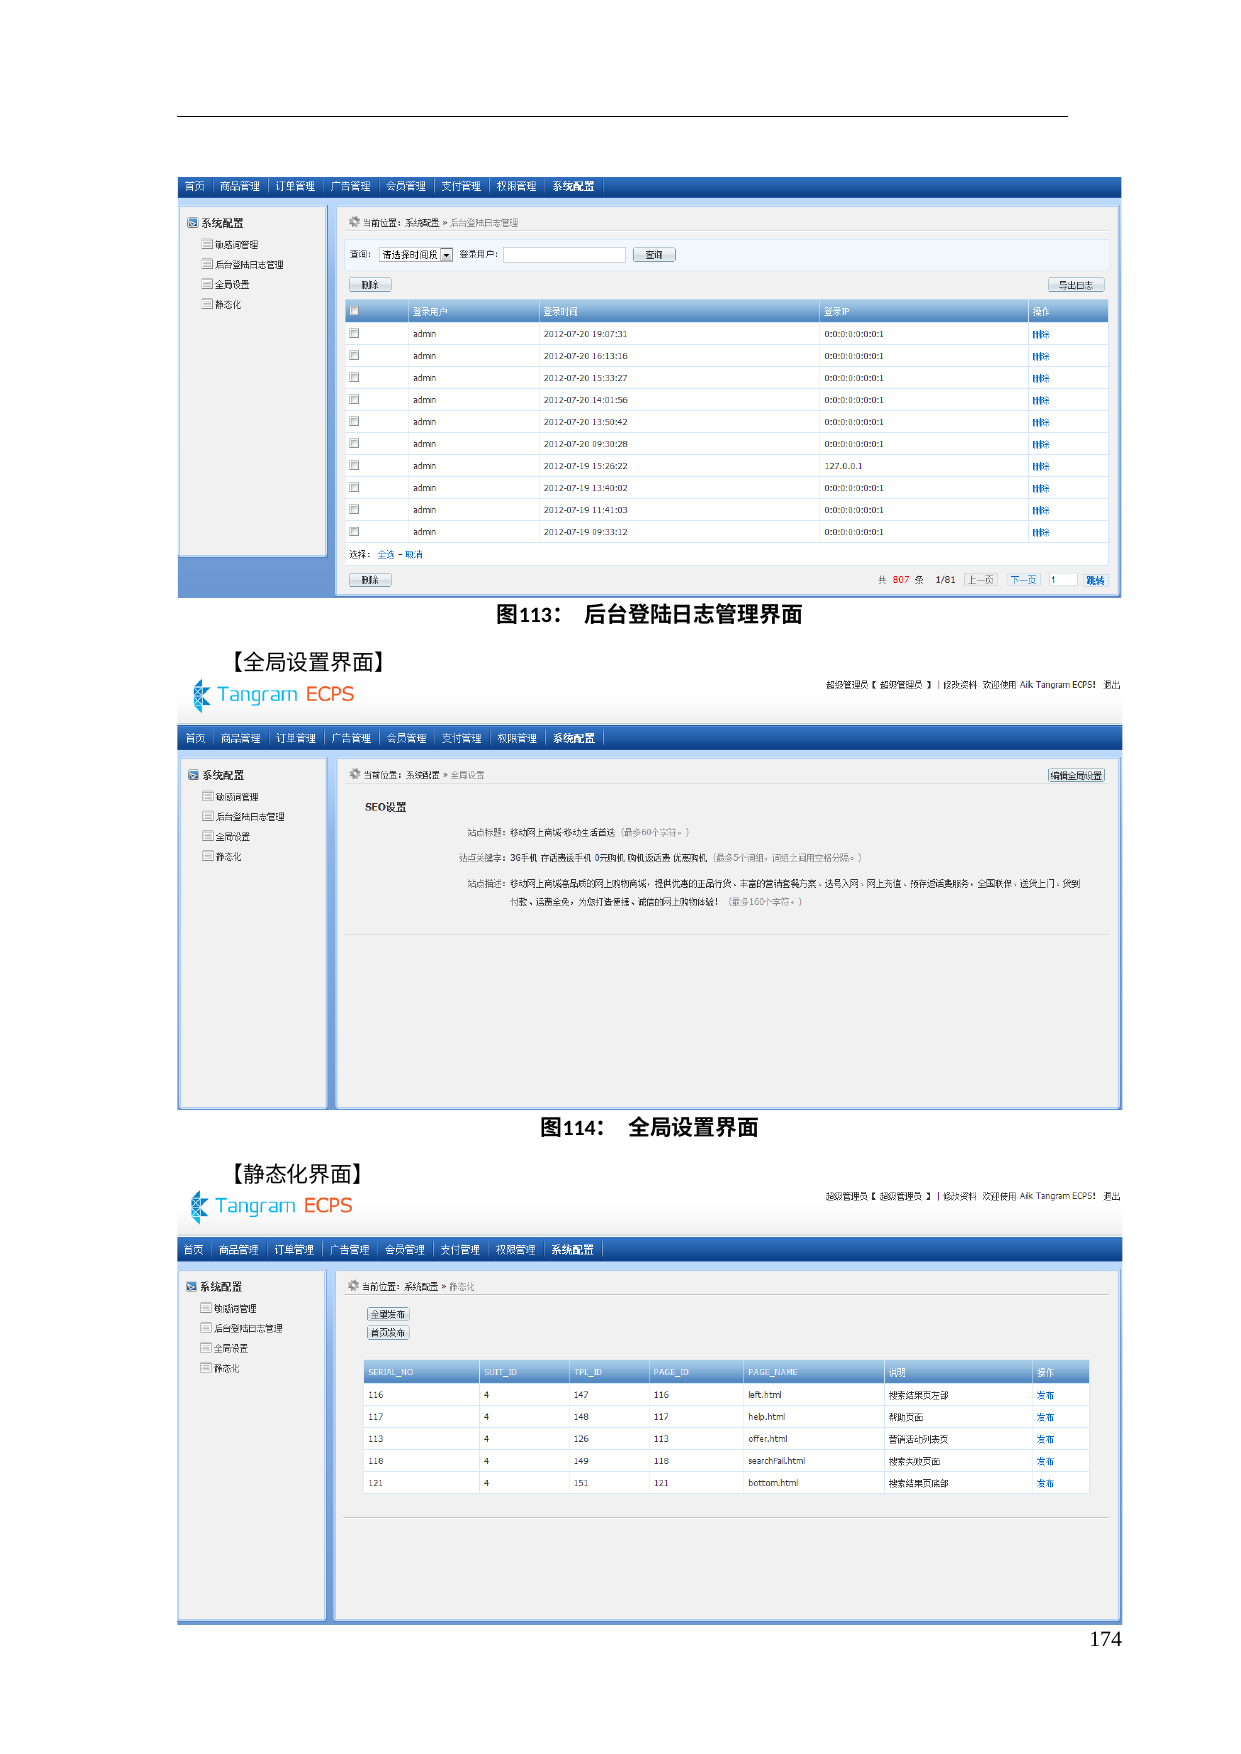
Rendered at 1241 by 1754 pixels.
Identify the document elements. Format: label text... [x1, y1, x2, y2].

picture [177, 676, 1123, 1110]
picture [177, 177, 1122, 598]
text 【静态化界面】 [177, 1157, 1122, 1188]
text 【全局设置界面】 [177, 645, 1122, 676]
picture [177, 1188, 1123, 1625]
text 后台登陆日志管理界面 [177, 598, 1122, 629]
text 全局设置界面 [177, 1110, 1122, 1141]
